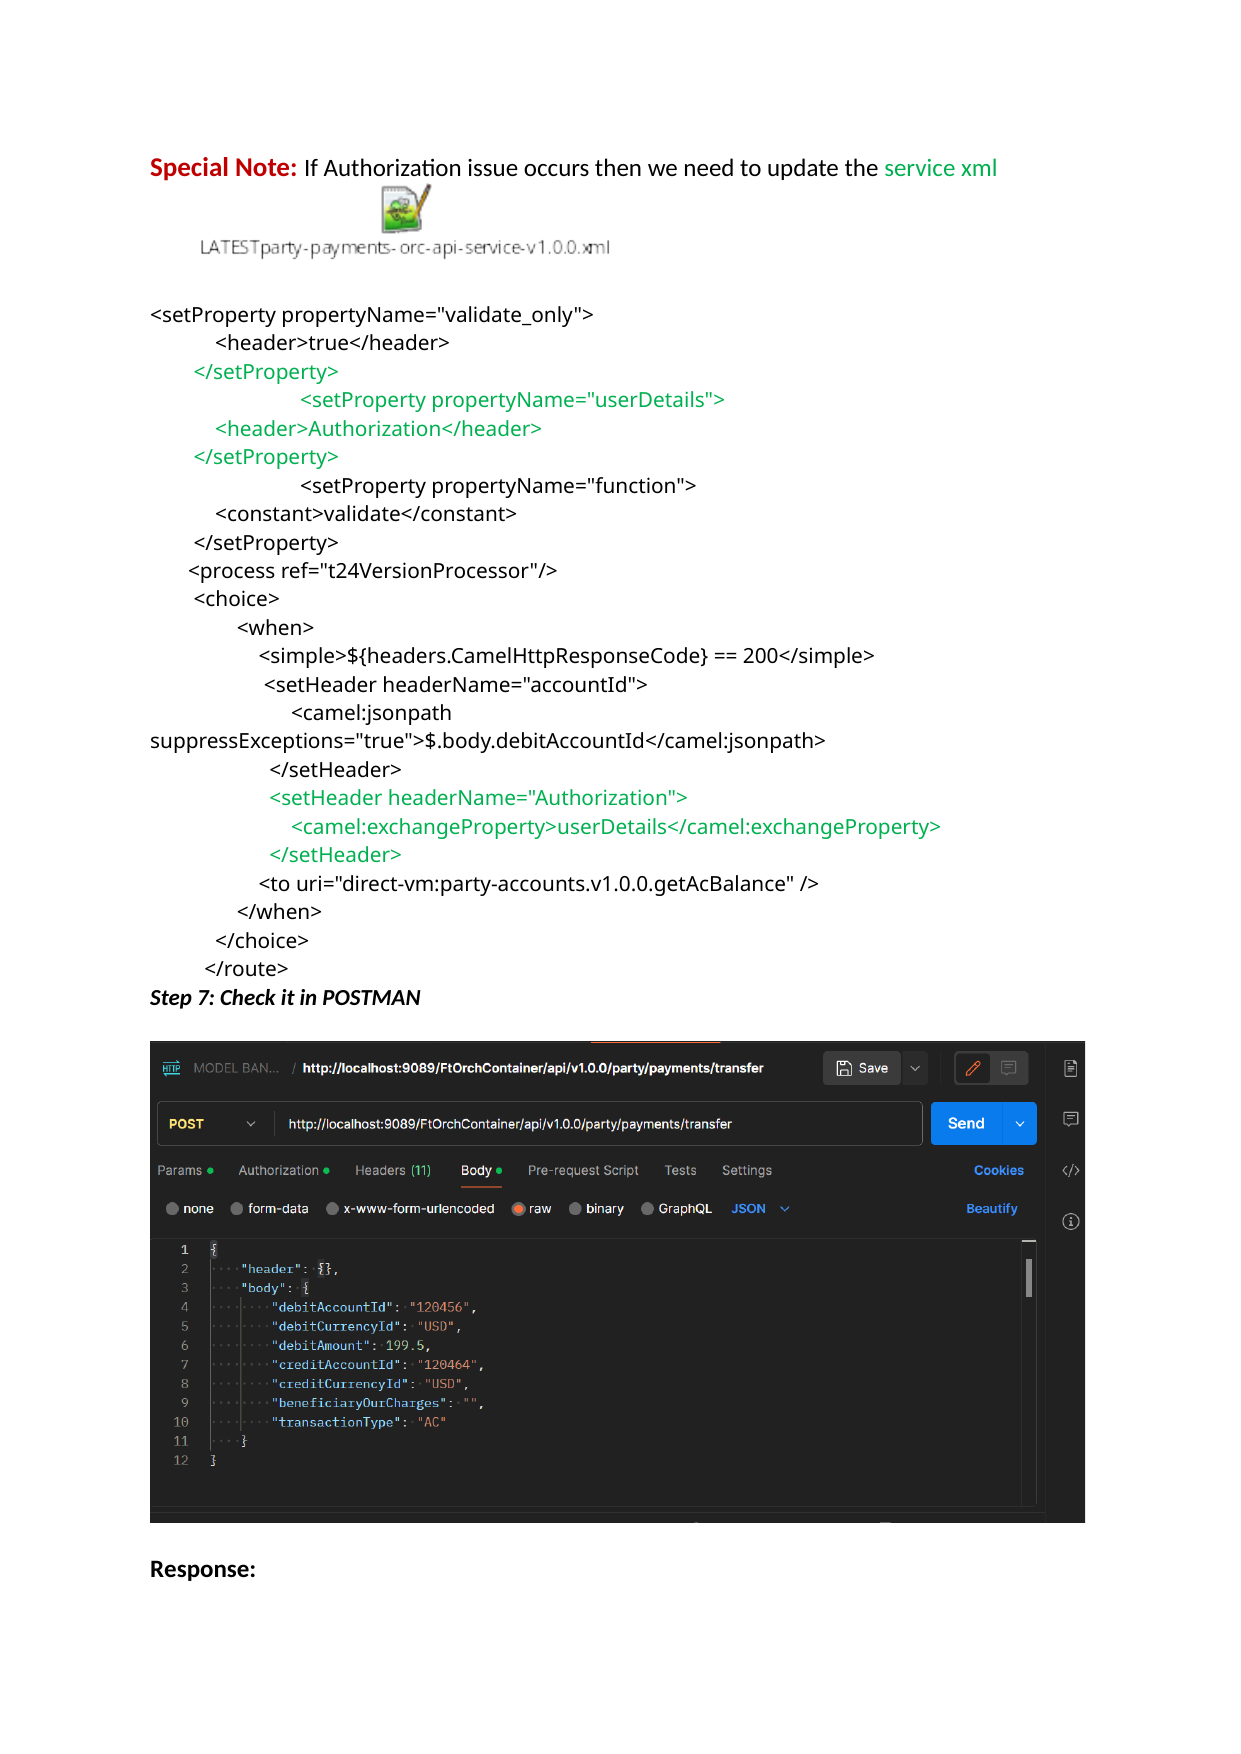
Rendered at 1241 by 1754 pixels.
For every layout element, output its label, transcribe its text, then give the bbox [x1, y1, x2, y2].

text </route> [150, 954, 1090, 983]
text </setProperty> [150, 442, 1090, 471]
text Response: [150, 1553, 1090, 1583]
text <process ref="t24VersionProcessor"/> [150, 556, 1090, 584]
text <setProperty propertyName="userDetails"> [150, 385, 1090, 414]
text <header>Authorization</header> [150, 414, 1090, 442]
text <constant>validate</constant> [150, 499, 1090, 528]
text <setProperty propertyName="validate_only"> [150, 300, 1090, 328]
text </choice> [150, 926, 1090, 954]
text Step 7: Check it in POSTMAN [150, 983, 1090, 1011]
text </setHeader> [150, 840, 1090, 869]
picture [150, 1041, 1085, 1523]
text <camel:jsonpath suppressExceptions="true">$.body.debitAccountId</camel:jsonpath> [150, 698, 1090, 755]
text <camel:exchangeProperty>userDetails</camel:exchangeProperty> [150, 812, 1090, 840]
text </setProperty> [150, 528, 1090, 556]
text <setHeader headerName="accountId"> [150, 670, 1090, 698]
text <choice> [150, 584, 1090, 613]
text <setHeader headerName="Authorization"> [150, 783, 1090, 812]
text <when> [150, 613, 1090, 641]
text Special Note: If Authorization issue occurs then we need to update the service xml [150, 150, 1090, 269]
text </setHeader> [150, 755, 1090, 783]
text <to uri="direct-vm:party-accounts.v1.0.0.getAcBalance" /> [150, 869, 1090, 897]
text <simple>${headers.CamelHttpResponseCode} == 200</simple> [150, 641, 1090, 670]
text <setProperty propertyName="function"> [150, 471, 1090, 499]
text </setProperty> [150, 357, 1090, 385]
text </when> [150, 897, 1090, 926]
text <header>true</header> [150, 328, 1090, 357]
